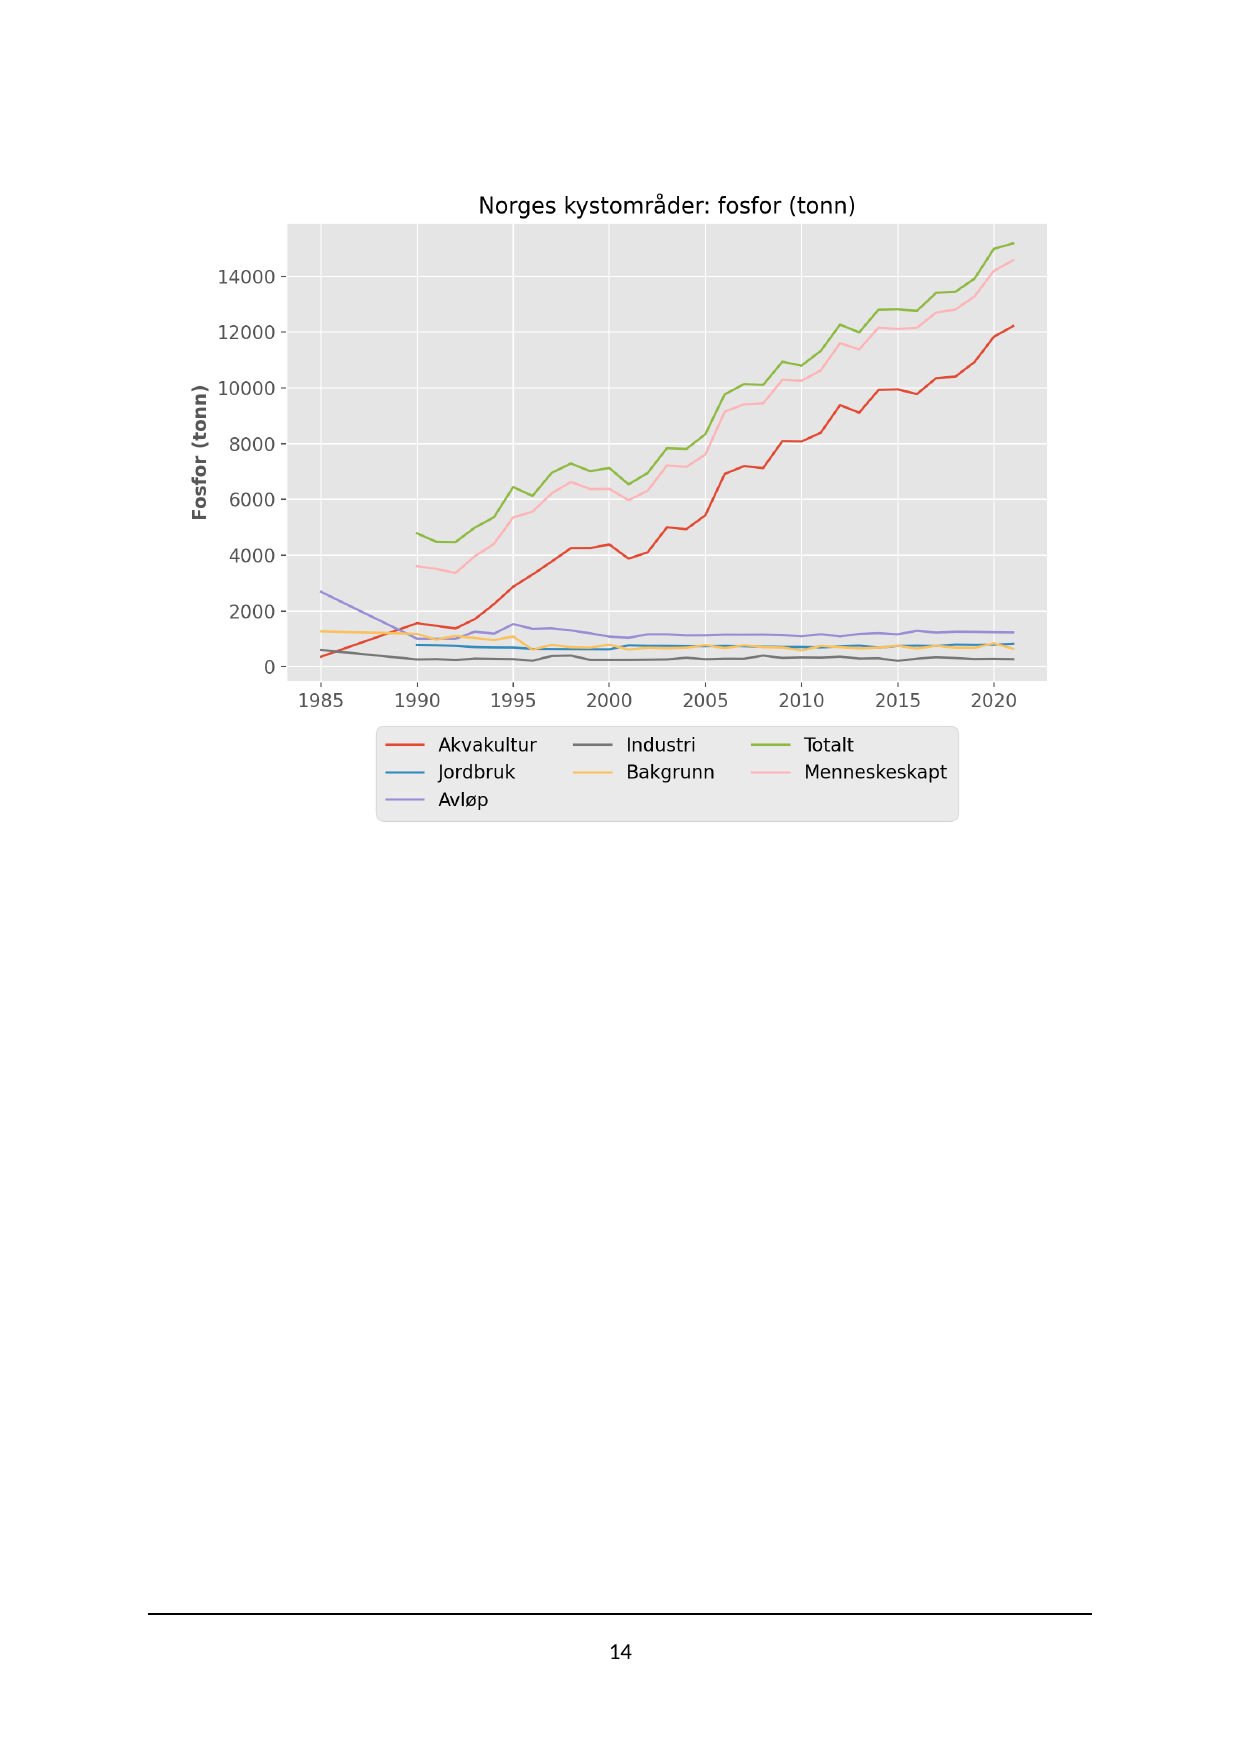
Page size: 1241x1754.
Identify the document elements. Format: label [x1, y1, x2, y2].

picture [177, 177, 1063, 842]
